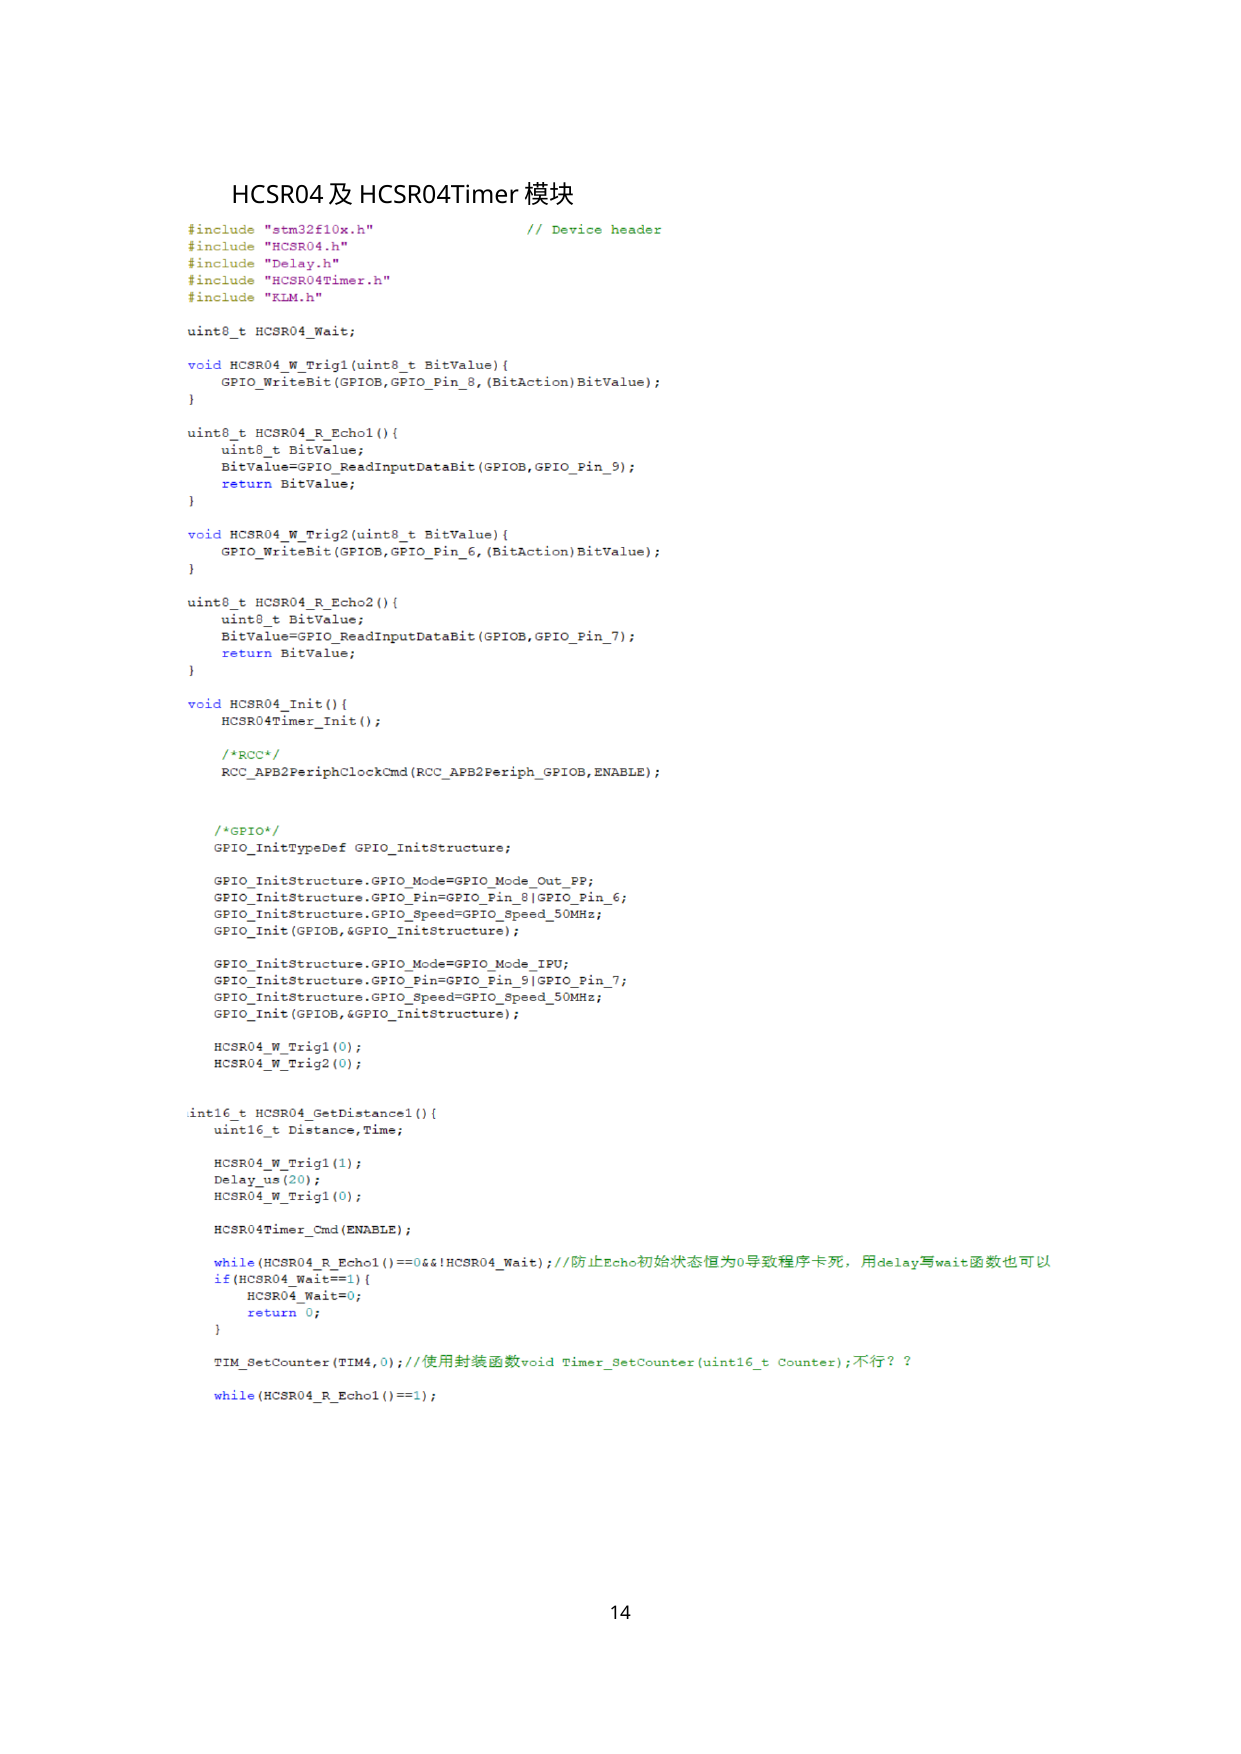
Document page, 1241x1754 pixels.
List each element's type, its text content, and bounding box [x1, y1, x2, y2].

text HCSR04及HCSR04Timer模块 [187, 160, 1053, 224]
picture [187, 224, 1073, 795]
picture [187, 809, 1053, 1409]
